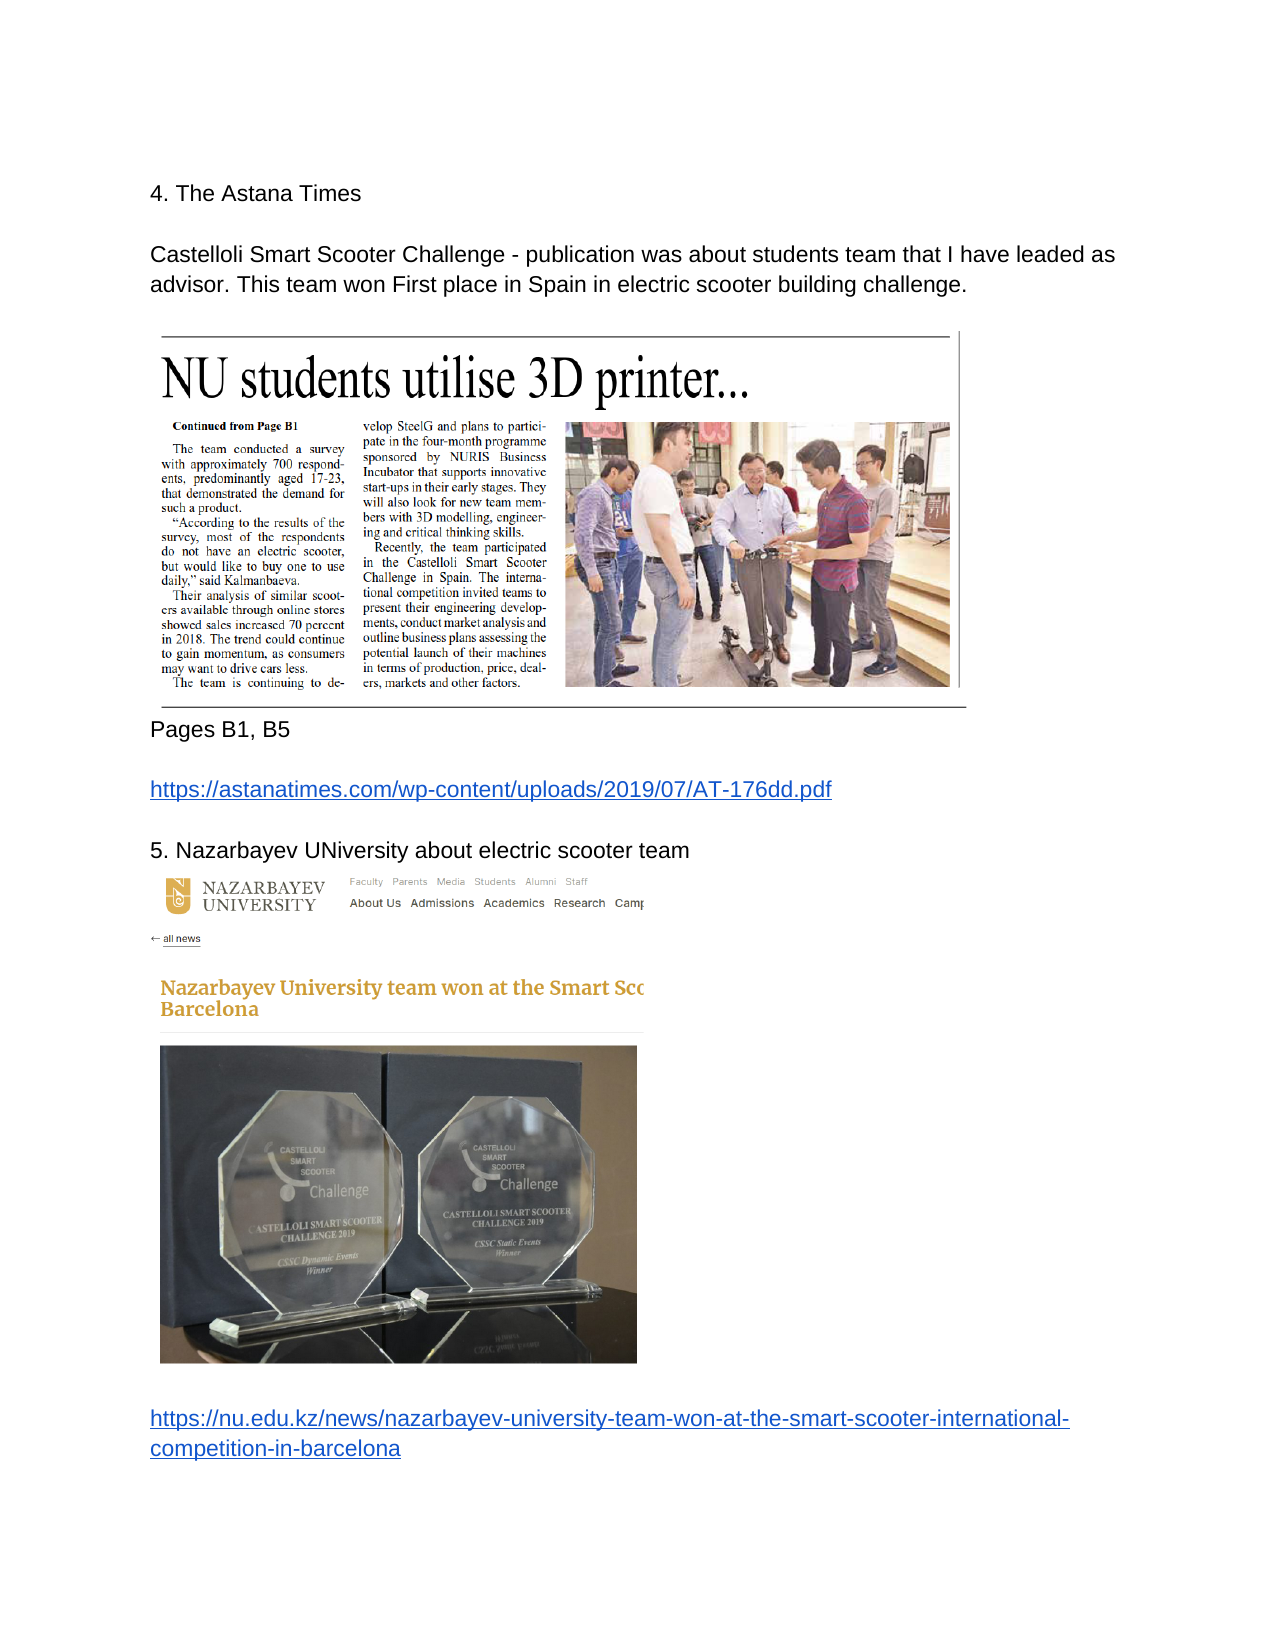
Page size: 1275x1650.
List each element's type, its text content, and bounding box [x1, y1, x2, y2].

picture [150, 331, 967, 712]
text 4. The Astana Times [150, 180, 1125, 207]
text https://astanatimes.com/wp-content/uploads/2019/07/AT-176dd.pdf [150, 776, 1125, 803]
text Pages B1, B5 [150, 716, 1125, 742]
text Castelloli Smart Scooter Challenge - publication was about students team that I have leaded as advisor. This team won First place in Spain in electric scooter building challenge. [150, 241, 1125, 297]
text https://nu.edu.kz/news/nazarbayev-university-team-won-at-the-smart-scooter-international-competition-in-barcelona [150, 1405, 1125, 1461]
picture [150, 866, 644, 1371]
text 5. Nazarbayev UNiversity about electric scooter team [150, 837, 1125, 863]
